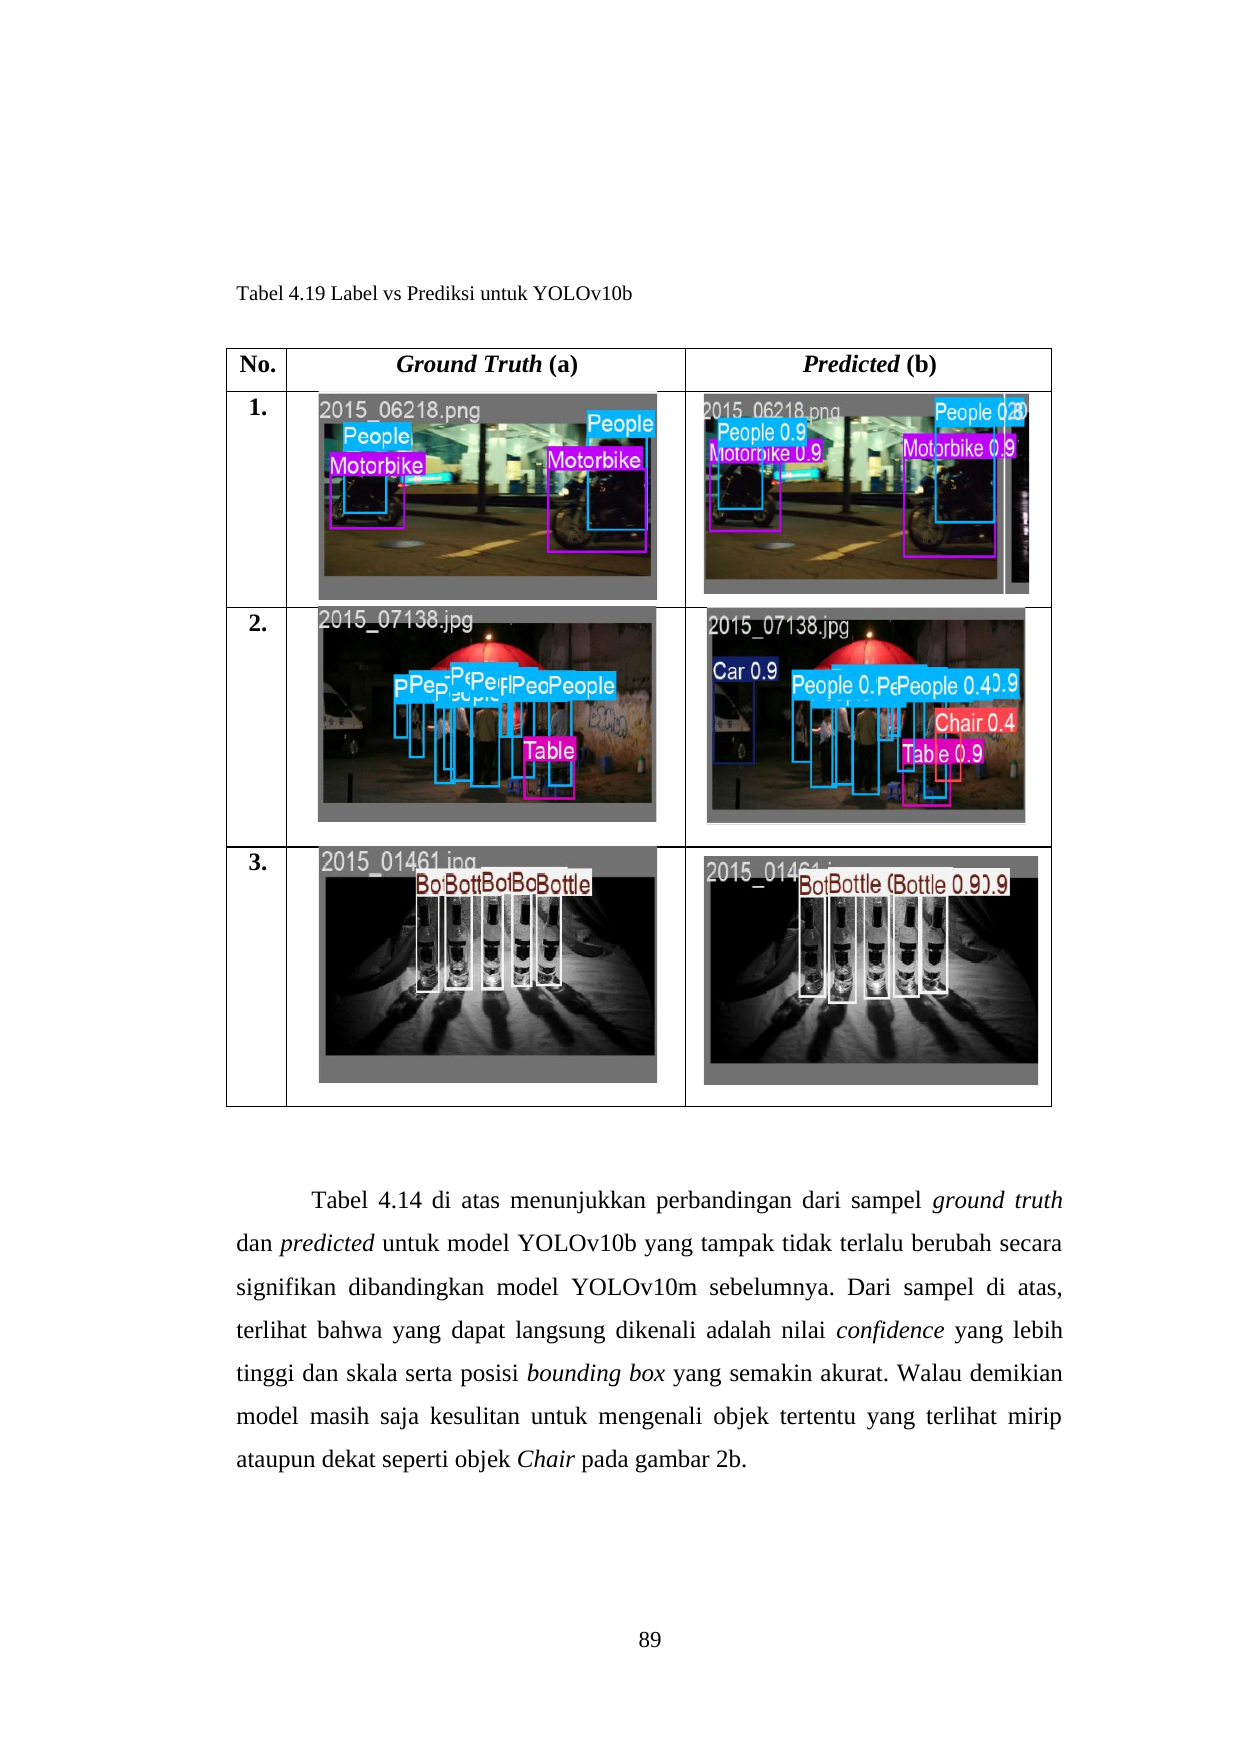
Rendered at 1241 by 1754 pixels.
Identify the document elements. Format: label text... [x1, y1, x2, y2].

table_header Ground Truth (a) [287, 349, 685, 391]
picture [706, 606, 1026, 825]
table_cell [686, 608, 1051, 846]
picture [317, 606, 657, 822]
table_cell [287, 608, 685, 846]
picture [318, 846, 658, 1083]
picture [703, 856, 1039, 1085]
picture [318, 391, 658, 600]
picture [703, 393, 1030, 594]
table_cell 1. [227, 392, 286, 607]
text Tabel 4.14 di atas menunjukkan perbandingan dari sampel ground truth dan predicted untuk model YOLOv10b yang tampak tidak terlalu berubah secara signifikan dibandingkan model YOLOv10m sebelumnya. Dari sampel di atas, terlihat bahwa yang dapat langsung dikenali adalah nilai confidence yang lebih tinggi dan skala serta posisi bounding box yang semakin akurat. Walau demikian model masih saja kesulitan untuk mengenali objek tertentu yang terlihat mirip ataupun dekat seperti objek Chair pada gambar 2b. [236, 1185, 1063, 1473]
table_header No. [227, 349, 286, 391]
table_cell [686, 392, 1051, 607]
table_cell 3. [227, 848, 286, 1106]
table_cell [287, 392, 685, 607]
table_cell [287, 848, 685, 1106]
table_cell 2. [227, 608, 286, 846]
table_cell [686, 848, 1051, 1106]
table_header Predicted (b) [686, 349, 1051, 391]
